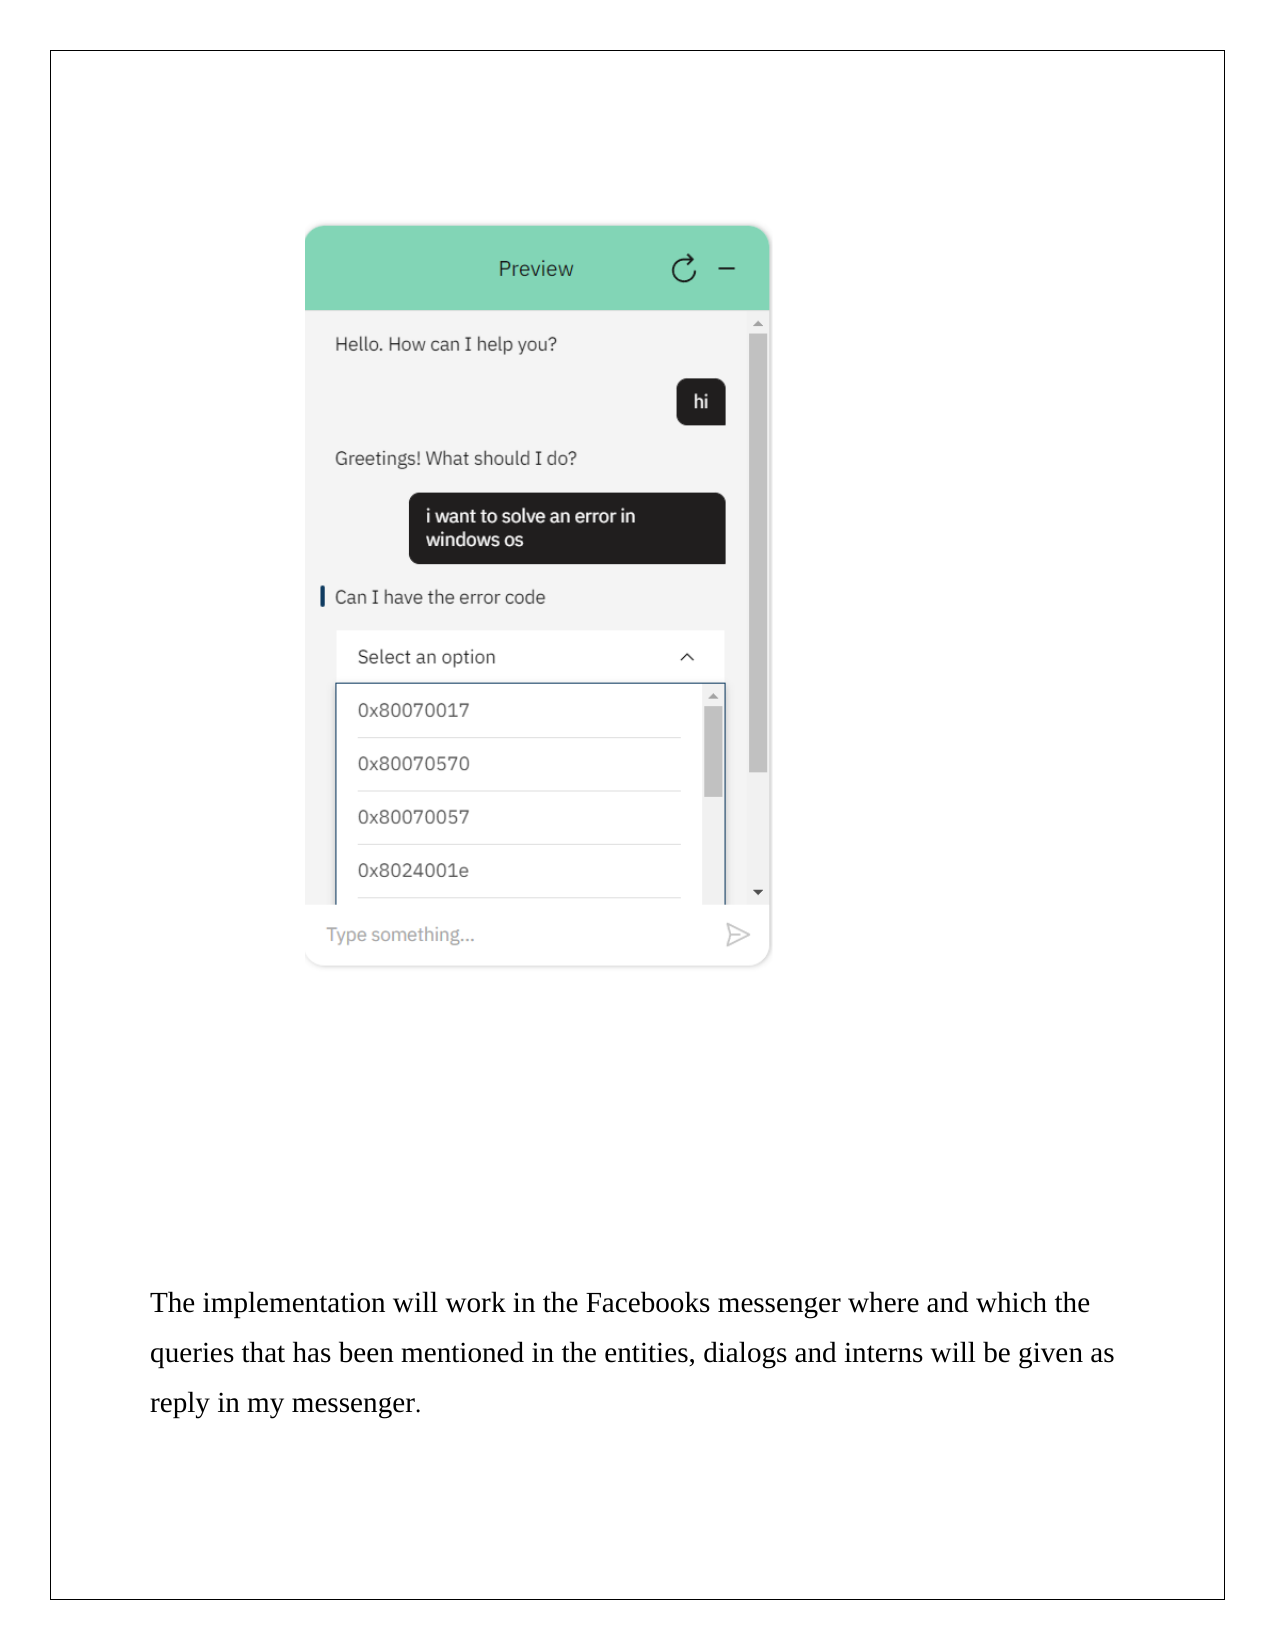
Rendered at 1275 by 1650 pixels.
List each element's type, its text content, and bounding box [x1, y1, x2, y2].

text The implementation will work in the Facebooks messenger where and which the queries that has been mentioned in the entities, dialogs and interns will be given as reply in my messenger. [150, 1285, 1125, 1419]
picture [305, 218, 773, 981]
